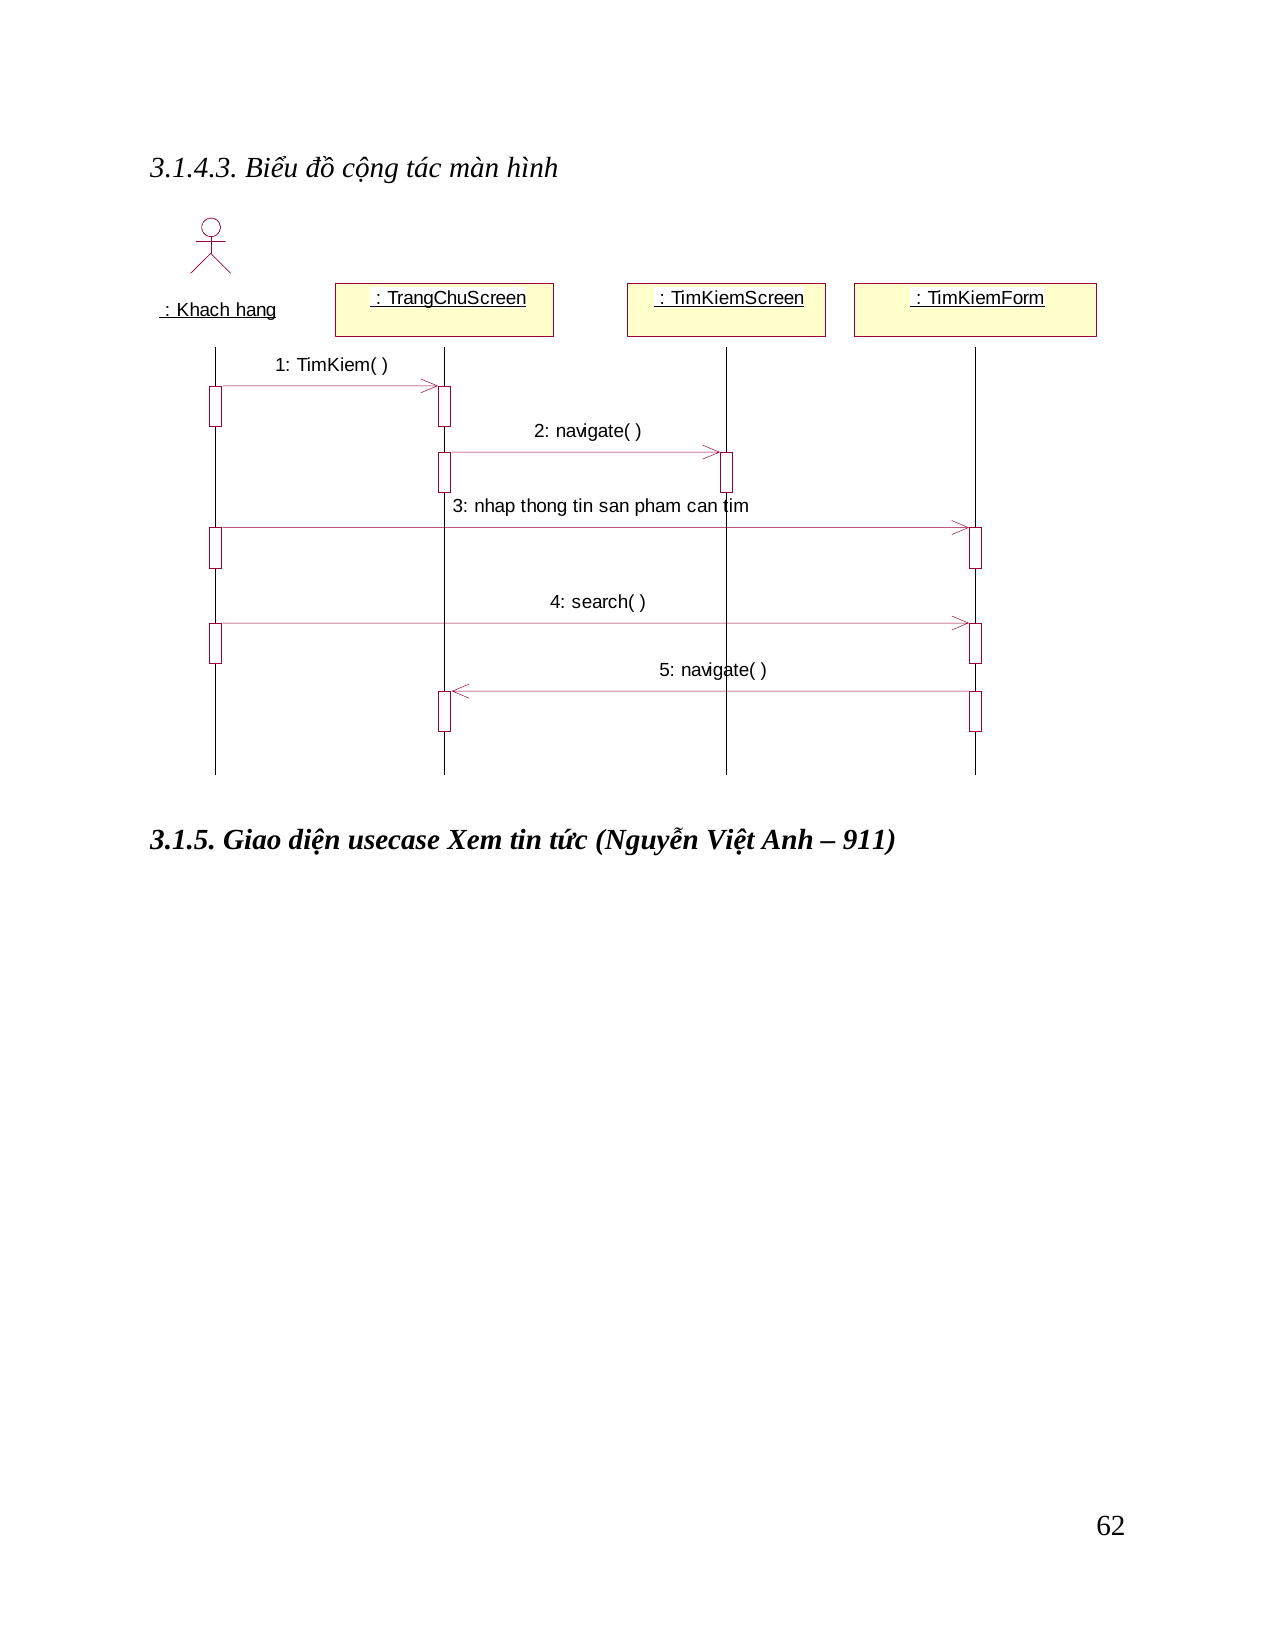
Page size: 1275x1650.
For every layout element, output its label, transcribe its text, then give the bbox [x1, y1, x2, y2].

subtitle Giao diện usecase Xem tin tức (Nguyễn Việt Anh – 911) [150, 822, 1125, 856]
subtitle Biểu đồ cộng tác màn hình [150, 150, 1125, 183]
